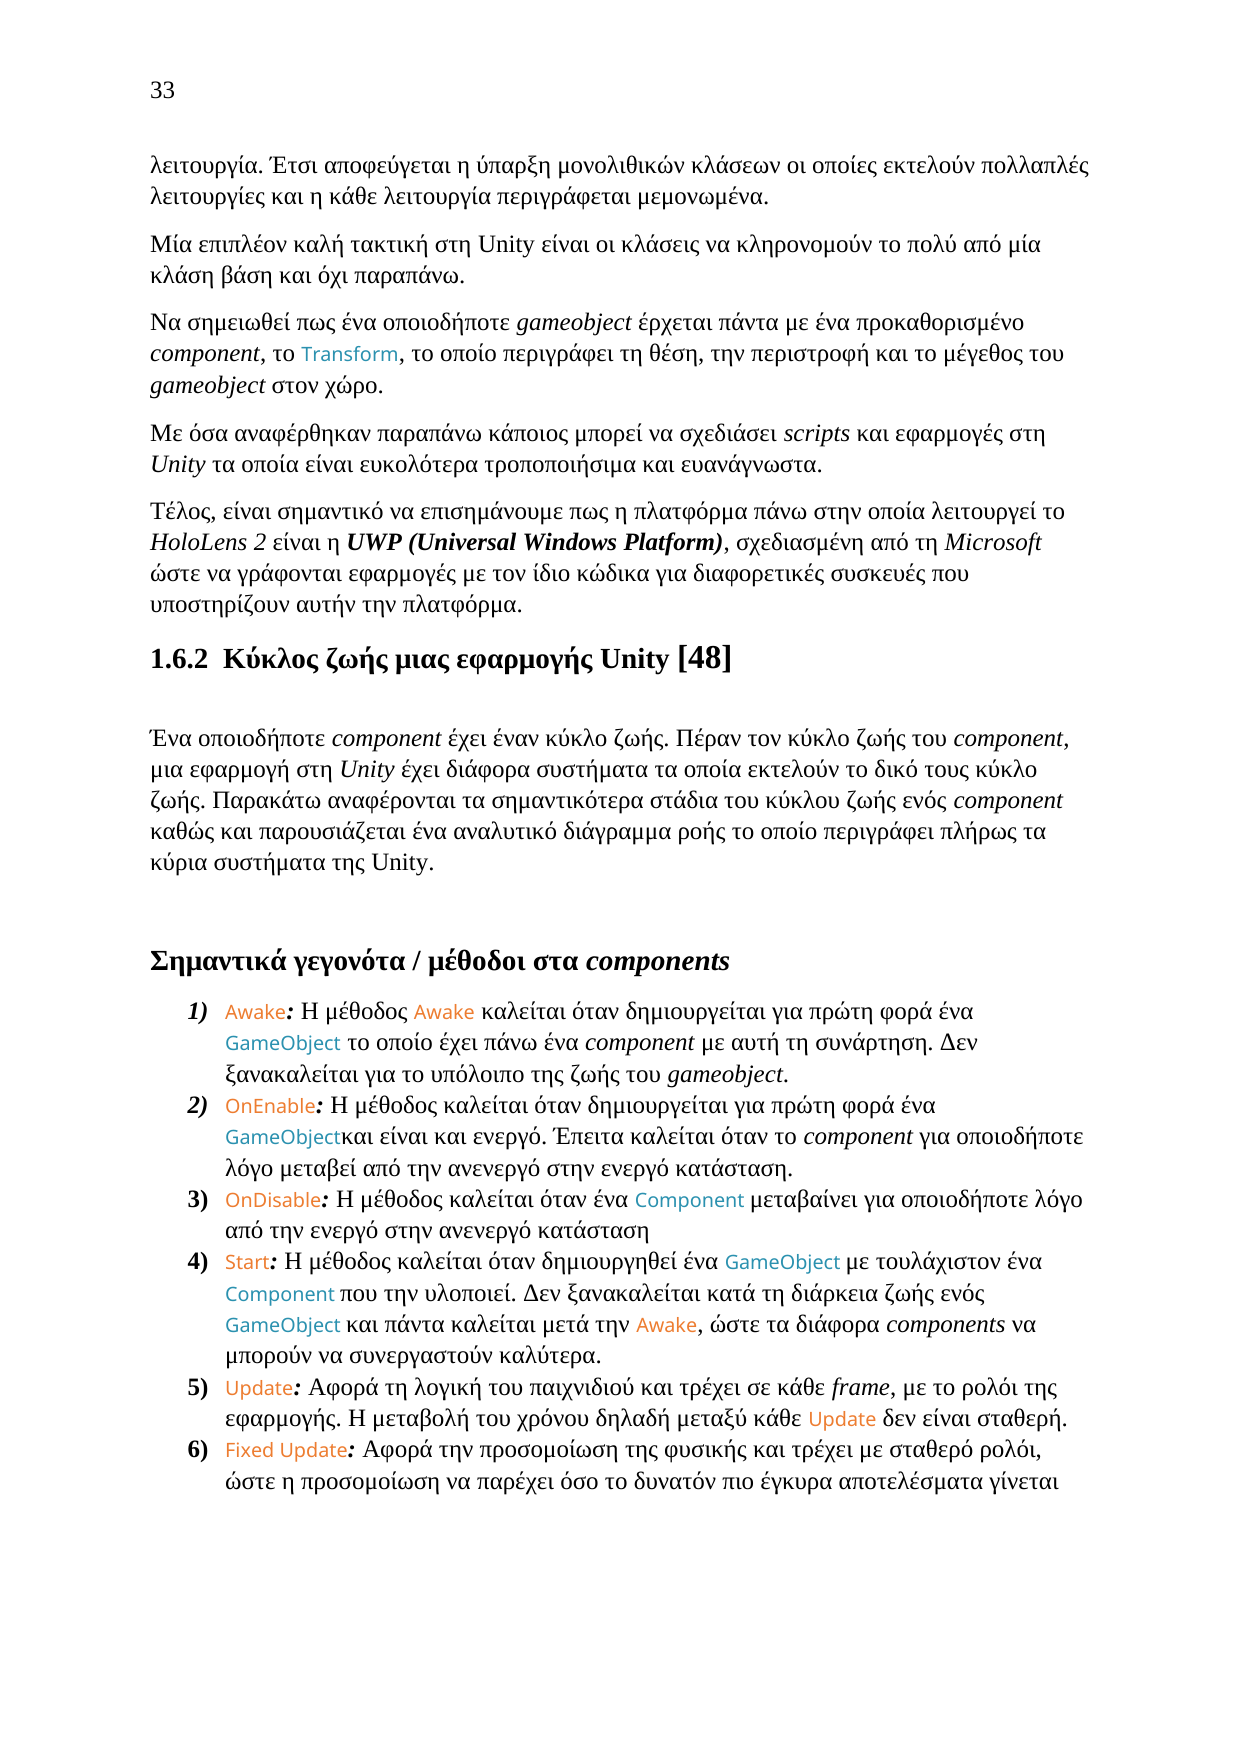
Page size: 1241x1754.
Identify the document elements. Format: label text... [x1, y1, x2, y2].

text Με όσα αναφέρθηκαν παραπάνω κάποιος μπορεί να σχεδιάσει scripts και εφαρμογές στη Unity τα οποία είναι ευκολότερα τροποποιήσιμα και ευανάγνωστα. [150, 418, 1090, 477]
text Μία επιπλέον καλή τακτική στη Unity είναι οι κλάσεις να κληρονομούν το πολύ από μία κλάση βάση και όχι παραπάνω. [150, 229, 1090, 288]
text Τέλος, είναι σημαντικό να επισημάνουμε πως η πλατφόρμα πάνω στην οποία λειτουργεί το HoloLens 2 είναι η UWP (Universal Windows Platform), σχεδιασμένη από τη Microsoft ώστε να γράφονται εφαρμογές με τον ίδιο κώδικα για διαφορετικές συσκευές που υποστηρίζουν αυτήν την πλατφόρμα. [150, 496, 1090, 618]
text Ένα οποιοδήποτε component έχει έναν κύκλο ζωής. Πέραν τον κύκλο ζωής του component, μια εφαρμογή στη Unity έχει διάφορα συστήματα τα οποία εκτελούν το δικό τους κύκλο ζωής. Παρακάτω αναφέρονται τα σημαντικότερα στάδια του κύκλου ζωής ενός component καθώς και παρουσιάζεται ένα αναλυτικό διάγραμμα ροής το οποίο περιγράφει πλήρως τα κύρια συστήματα της Unity. [150, 723, 1090, 876]
list Awake: Η μέθοδος Awake καλείται όταν δημιουργείται για πρώτη φορά ένα GameObject το οποίο έχει πάνω ένα component με αυτή τη συνάρτηση. Δεν ξανακαλείται για το υπόλοιπο της ζωής του gameobject. [187, 996, 1090, 1087]
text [150, 150, 1090, 210]
text Να σημειωθεί πως ένα οποιοδήποτε gameobject έρχεται πάντα με ένα προκαθορισμένο component, το Transform, το οποίο περιγράφει τη θέση, την περιστροφή και το μέγεθος του gameobject στον χώρο. [150, 307, 1090, 399]
list OnDisable: Η μέθοδος καλείται όταν ένα Component μεταβαίνει για οποιοδήποτε λόγο από την ενεργό στην ανενεργό κατάσταση [187, 1184, 1090, 1244]
list Fixed Update: Αφορά την προσομοίωση της φυσικής και τρέχει με σταθερό ρολόι, ώστε η προσομοίωση να παρέχει όσο το δυνατόν πιο έγκυρα αποτελέσματα γίνεται [187, 1434, 1090, 1495]
list Update: Αφορά τη λογική του παιχνιδιού και τρέχει σε κάθε frame, με το ρολόι της εφαρμογής. Η μεταβολή του χρόνου δηλαδή μεταξύ κάθε Update δεν είναι σταθερή. [187, 1372, 1090, 1432]
list Start: H μέθοδος καλείται όταν δημιουργηθεί ένα GameObject με τουλάχιστον ένα Component που την υλοποιεί. Δεν ξανακαλείται κατά τη διάρκεια ζωής ενός GameObject και πάντα καλείται μετά την Awake, ώστε τα διάφορα components να μπορούν να συνεργαστούν καλύτερα. [187, 1246, 1090, 1369]
text Σημαντικά γεγονότα / μέθοδοι στα components [150, 943, 1090, 976]
subtitle 1.6.2 Κύκλος ζωής μιας εφαρμογής Unity [48] [150, 637, 1090, 676]
list OnEnable: Η μέθοδος καλείται όταν δημιουργείται για πρώτη φορά ένα GameObjectκαι είναι και ενεργό. Έπειτα καλείται όταν το component για οποιοδήποτε λόγο μεταβεί από την ανενεργό στην ενεργό κατάσταση. [187, 1090, 1090, 1181]
